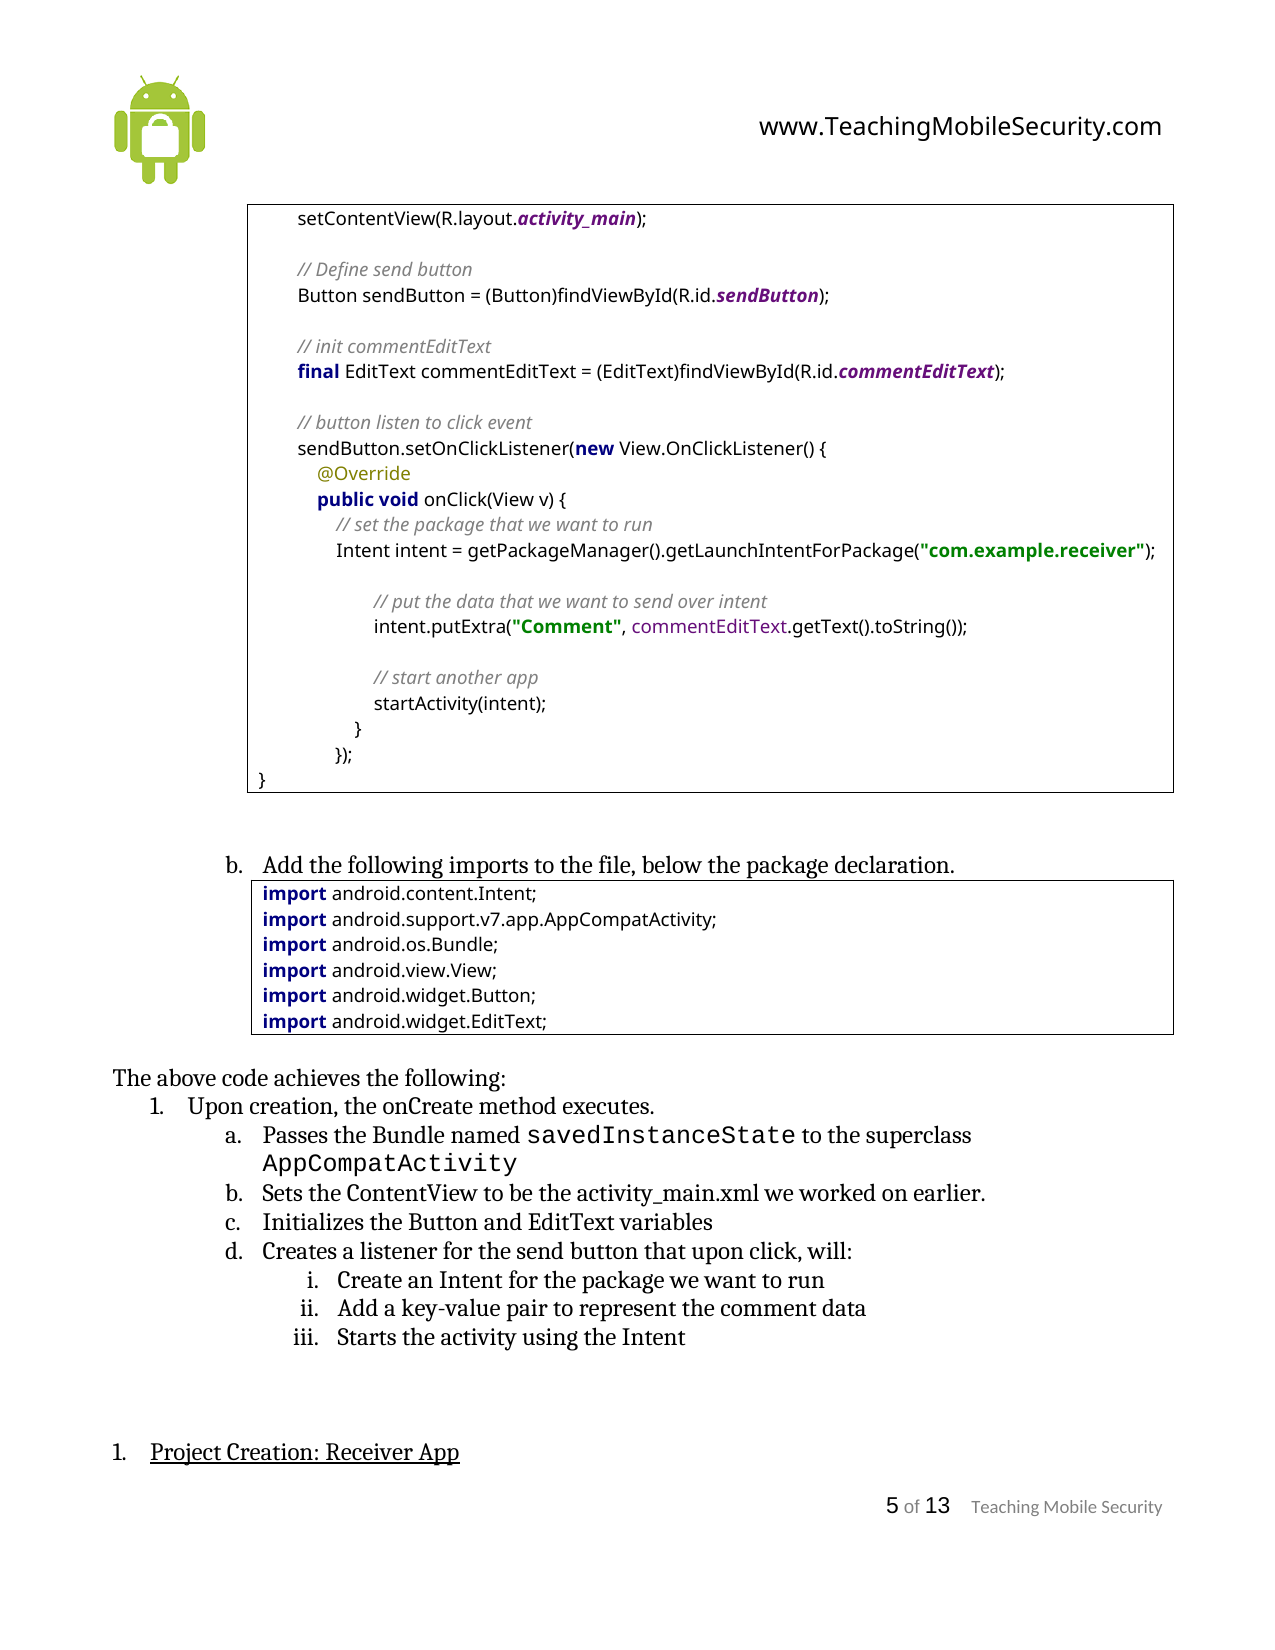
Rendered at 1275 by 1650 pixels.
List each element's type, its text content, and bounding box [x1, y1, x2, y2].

list Create an Intent for the package we want to run [319, 1266, 1162, 1294]
list Add the following imports to the file, below the package declaration. [225, 851, 1162, 879]
text The above code achieves the following: [112, 1063, 1162, 1092]
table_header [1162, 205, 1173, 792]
list Passes the Bundle named savedInstanceState to the superclass AppCompatActivity [225, 1121, 1162, 1179]
list Initializes the Button and EditText variables [225, 1208, 1162, 1237]
list Creates a listener for the send button that upon click, will: [225, 1237, 1162, 1266]
table_header import android.content.Intent; import android.support.v7.app.AppCompatActivity; import android.os.Bundle; import android.view.View; import android.widget.Button; import android.widget.EditText; [252, 881, 1173, 1034]
picture [112, 75, 206, 185]
list Project Creation: Receiver App [112, 1438, 1162, 1467]
list Add a key-value pair to represent the comment data [319, 1294, 1162, 1323]
list Upon creation, the onCreate method executes. [150, 1092, 1162, 1121]
list Starts the activity using the Intent [319, 1323, 1162, 1352]
list Sets the ContentView to be the activity_main.xml we worked on earlier. [225, 1179, 1162, 1208]
